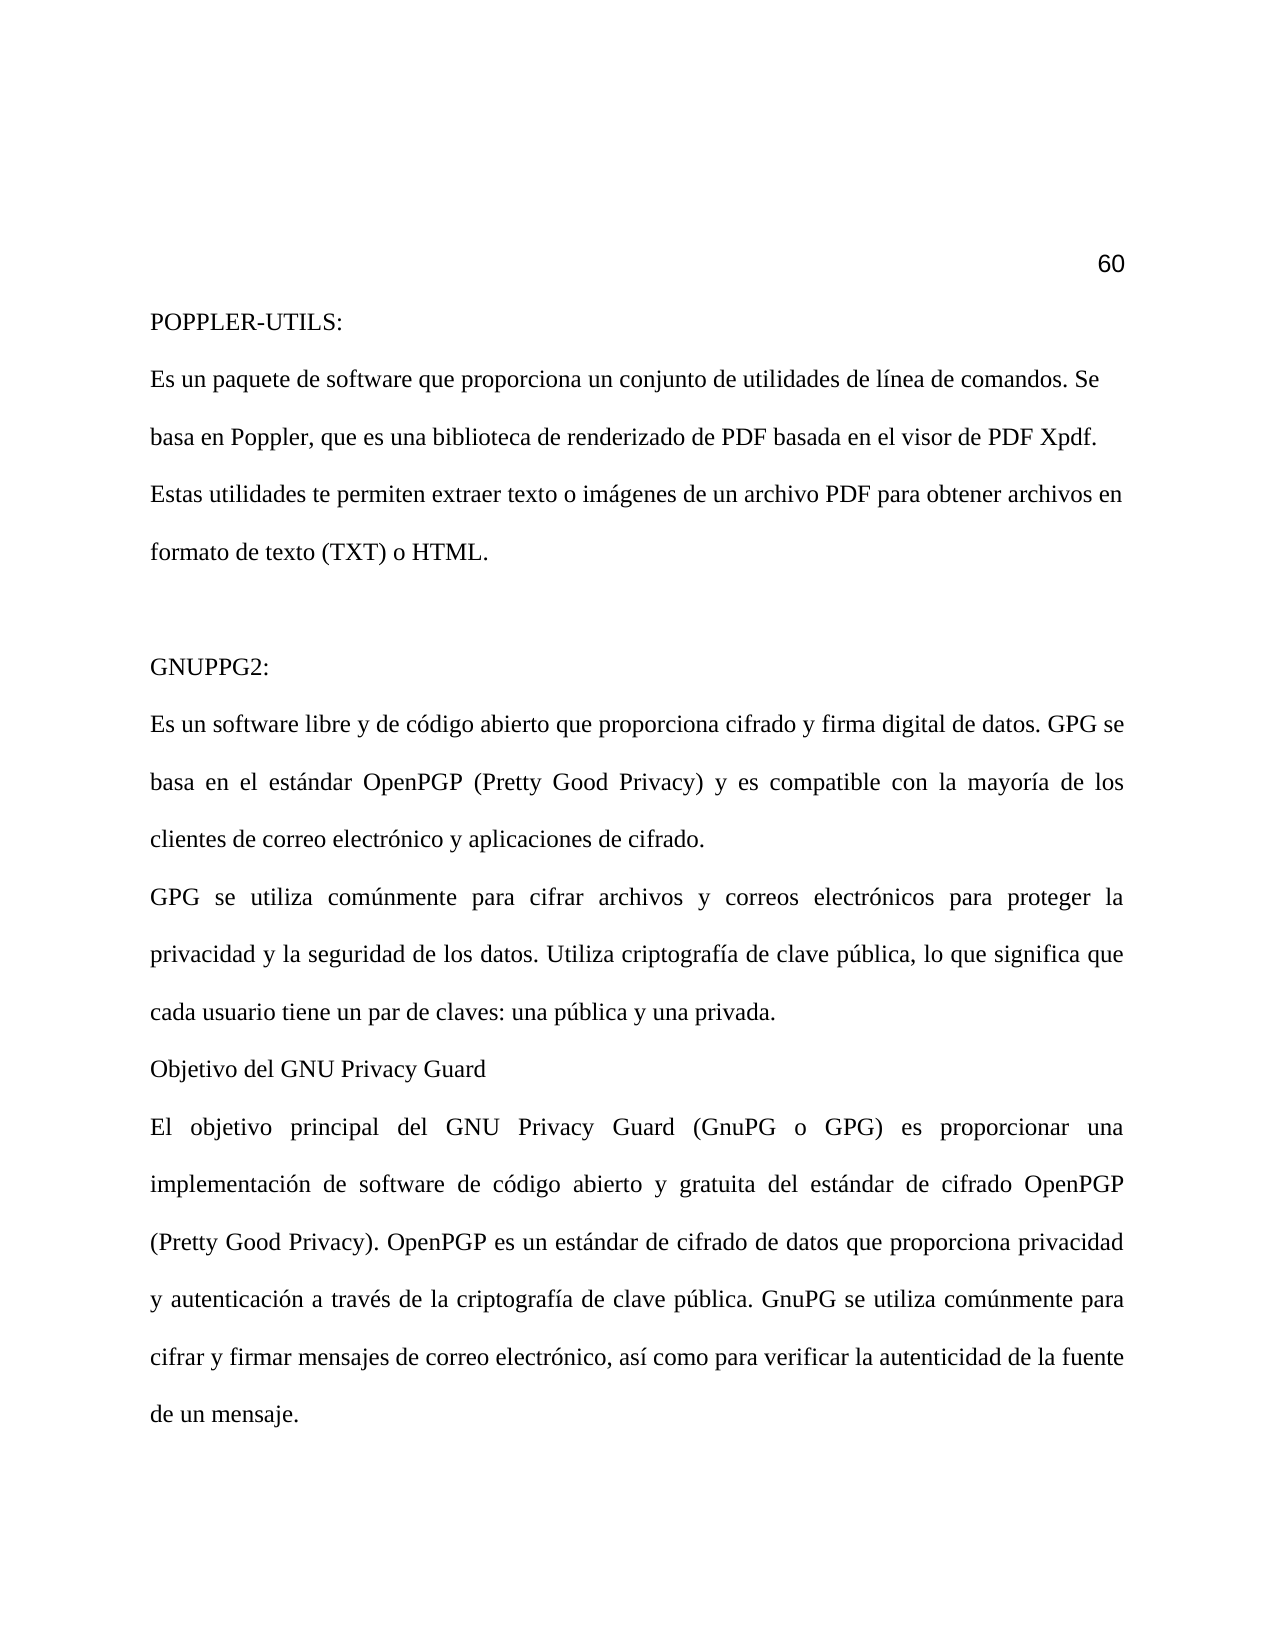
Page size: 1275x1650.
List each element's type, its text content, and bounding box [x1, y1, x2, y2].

text El objetivo principal del GNU Privacy Guard (GnuPG o GPG) es proporcionar una implementación de software de código abierto y gratuita del estándar de cifrado OpenPGP (Pretty Good Privacy). OpenPGP es un estándar de cifrado de datos que proporciona privacidad y autenticación a través de la criptografía de clave pública. GnuPG se utiliza comúnmente para cifrar y firmar mensajes de correo electrónico, así como para verificar la autenticidad de la fuente de un mensaje. [150, 1112, 1125, 1428]
text POPPLER-UTILS: [150, 307, 1125, 336]
text Es un paquete de software que proporciona un conjunto de utilidades de línea de comandos. Se basa en Poppler, que es una biblioteca de renderizado de PDF basada en el visor de PDF Xpdf. Estas utilidades te permiten extraer texto o imágenes de un archivo PDF para obtener archivos en formato de texto (TXT) o HTML. [150, 364, 1125, 566]
text GNUPPG2: [150, 652, 1125, 681]
text Objetivo del GNU Privacy Guard [150, 1054, 1125, 1083]
text Es un software libre y de código abierto que proporciona cifrado y firma digital de datos. GPG se basa en el estándar OpenPGP (Pretty Good Privacy) y es compatible con la mayoría de los clientes de correo electrónico y aplicaciones de cifrado. [150, 709, 1125, 853]
text GPG se utiliza comúnmente para cifrar archivos y correos electrónicos para proteger la privacidad y la seguridad de los datos. Utiliza criptografía de clave pública, lo que significa que cada usuario tiene un par de claves: una pública y una privada. [150, 882, 1125, 1026]
